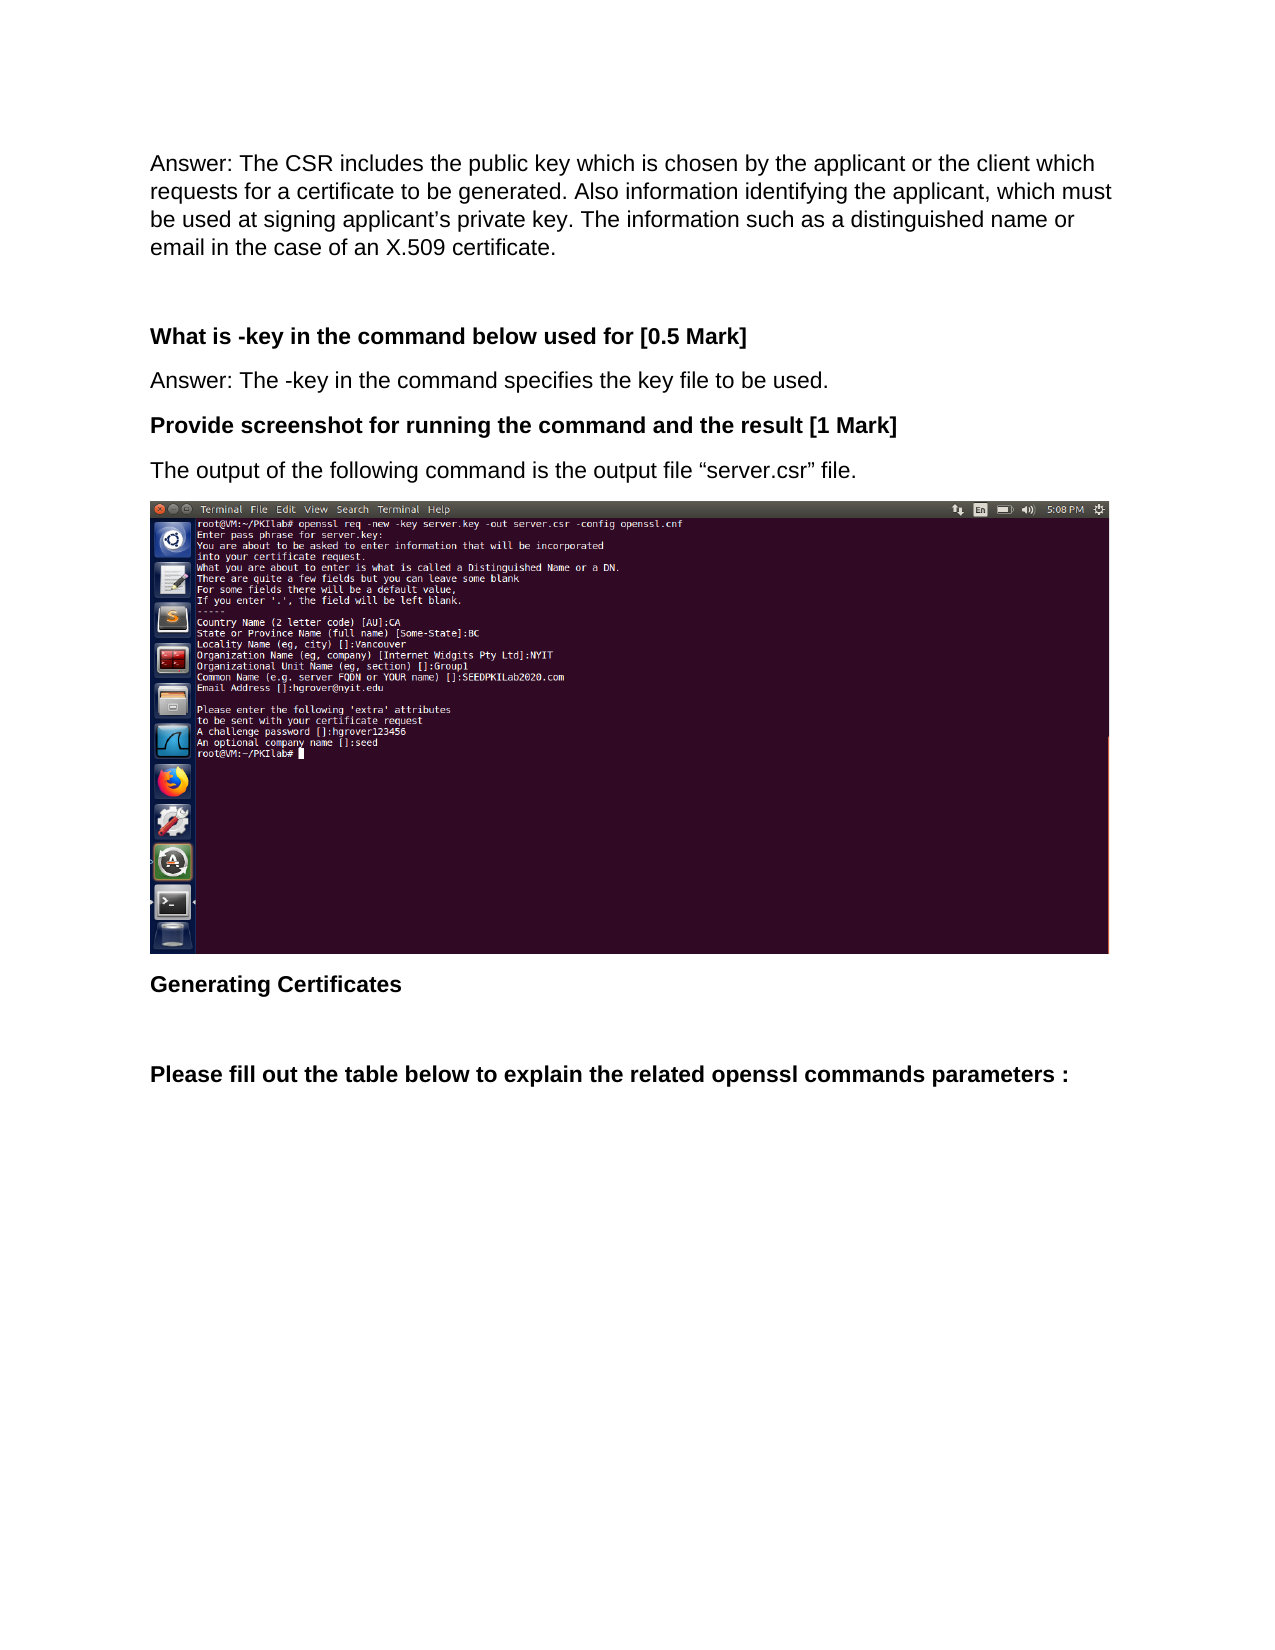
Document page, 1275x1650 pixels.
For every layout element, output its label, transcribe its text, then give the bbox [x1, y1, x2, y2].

picture [150, 501, 1110, 954]
text What is -key in the command below used for [0.5 Mark] [150, 323, 1125, 349]
text Generating Certificates [150, 971, 1125, 998]
text Please fill out the table below to explain the related openssl commands parameters : [150, 1061, 1125, 1087]
text The output of the following command is the output file “server.csr” file. [150, 457, 1125, 483]
text Answer: The -key in the command specifies the key file to be used. [150, 367, 1125, 394]
text Answer: The CSR includes the public key which is chosen by the applicant or the client which requests for a certificate to be generated. Also information identifying the applicant, which must be used at signing applicant’s private key. The information such as a distinguished name or email in the case of an X.509 certificate. [150, 150, 1125, 260]
text Provide screenshot for running the command and the result [1 Mark] [150, 412, 1125, 438]
